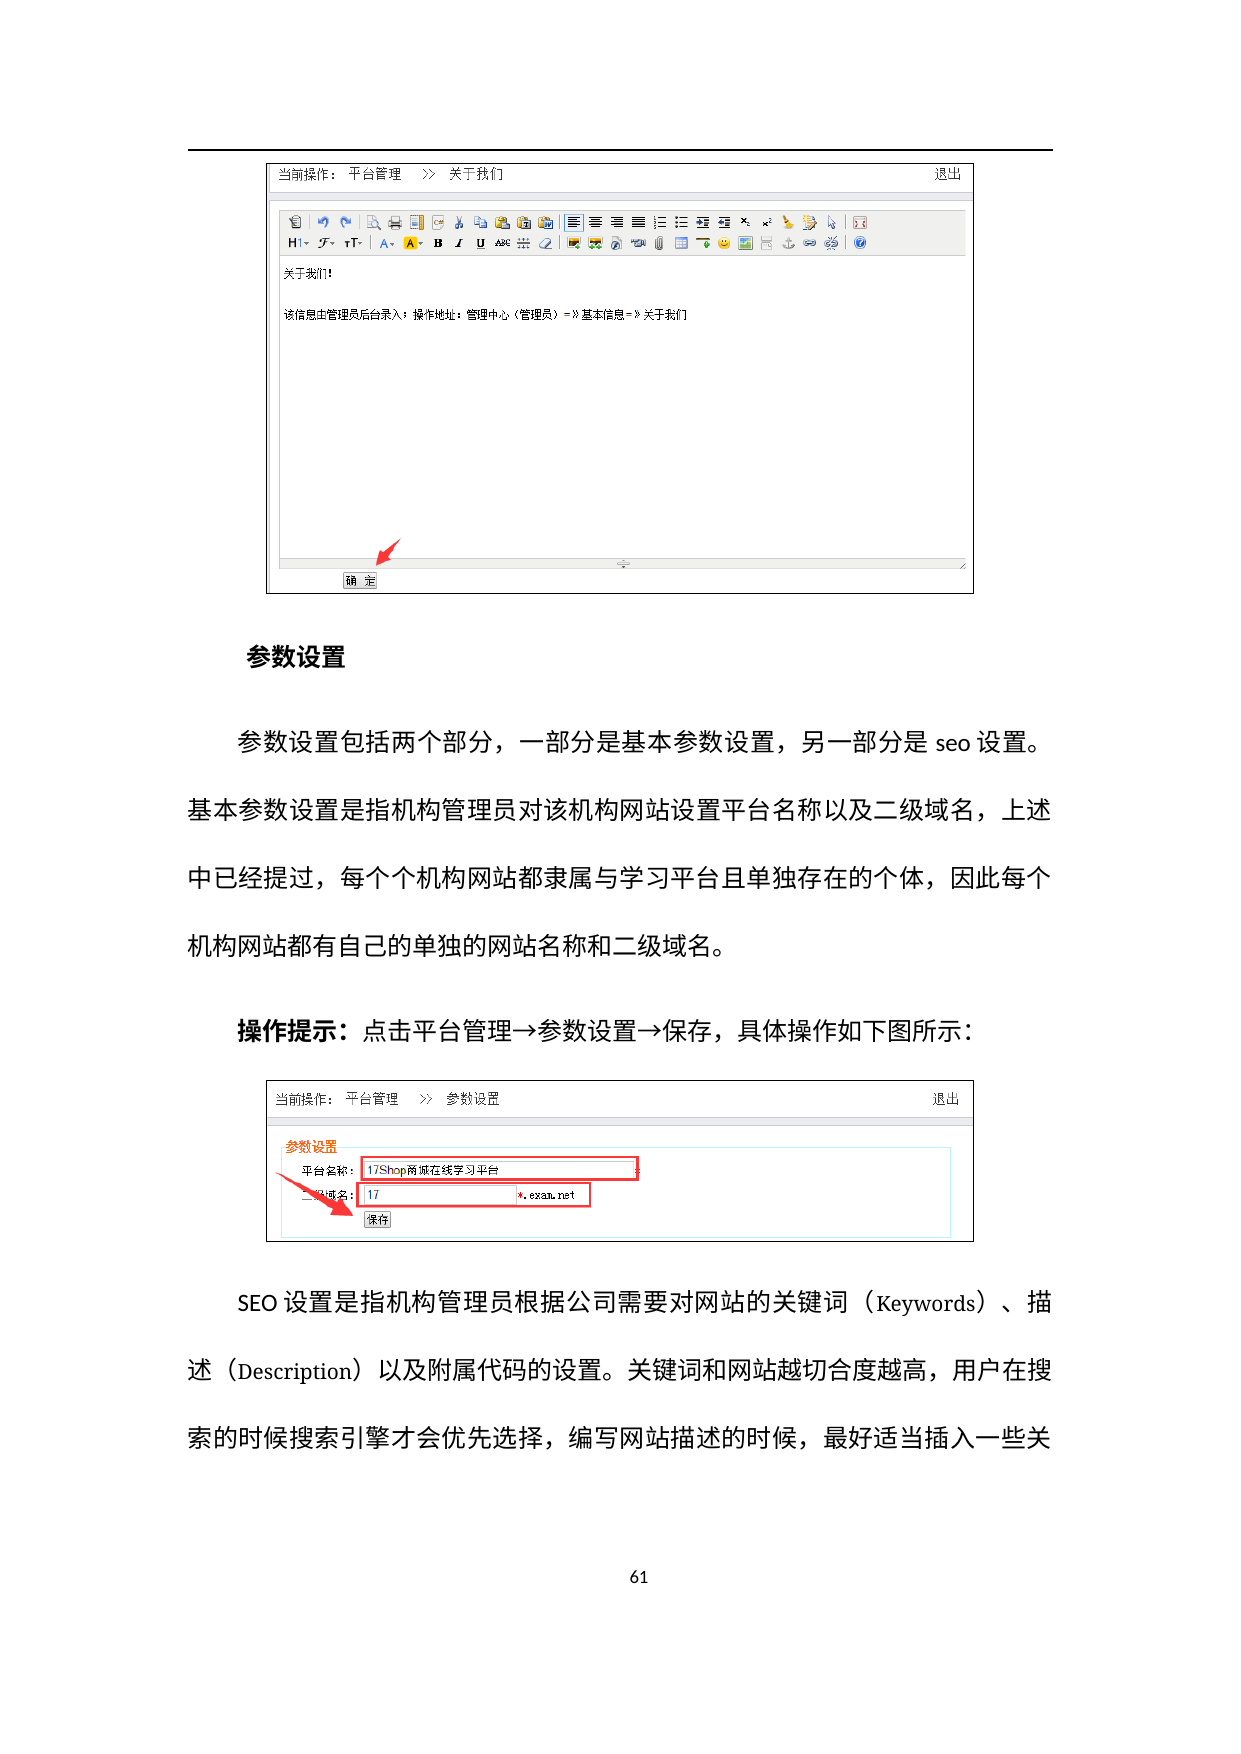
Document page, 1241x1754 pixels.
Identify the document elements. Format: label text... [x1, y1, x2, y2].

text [187, 1267, 1053, 1471]
picture [267, 164, 973, 593]
subtitle 参数设置 [187, 622, 1053, 689]
picture [267, 1081, 973, 1241]
text 参数设置包括两个部分，一部分是基本参数设置，另一部分是seo设置。基本参数设置是指机构管理员对该机构网站设置平台名称以及二级域名，上述中已经提过，每个个机构网站都隶属与学习平台且单独存在的个体，因此每个机构网站都有自己的单独的网站名称和二级域名。 [187, 706, 1053, 978]
text 操作提示：点击平台管理→参数设置→保存，具体操作如下图所示： [187, 995, 1053, 1063]
